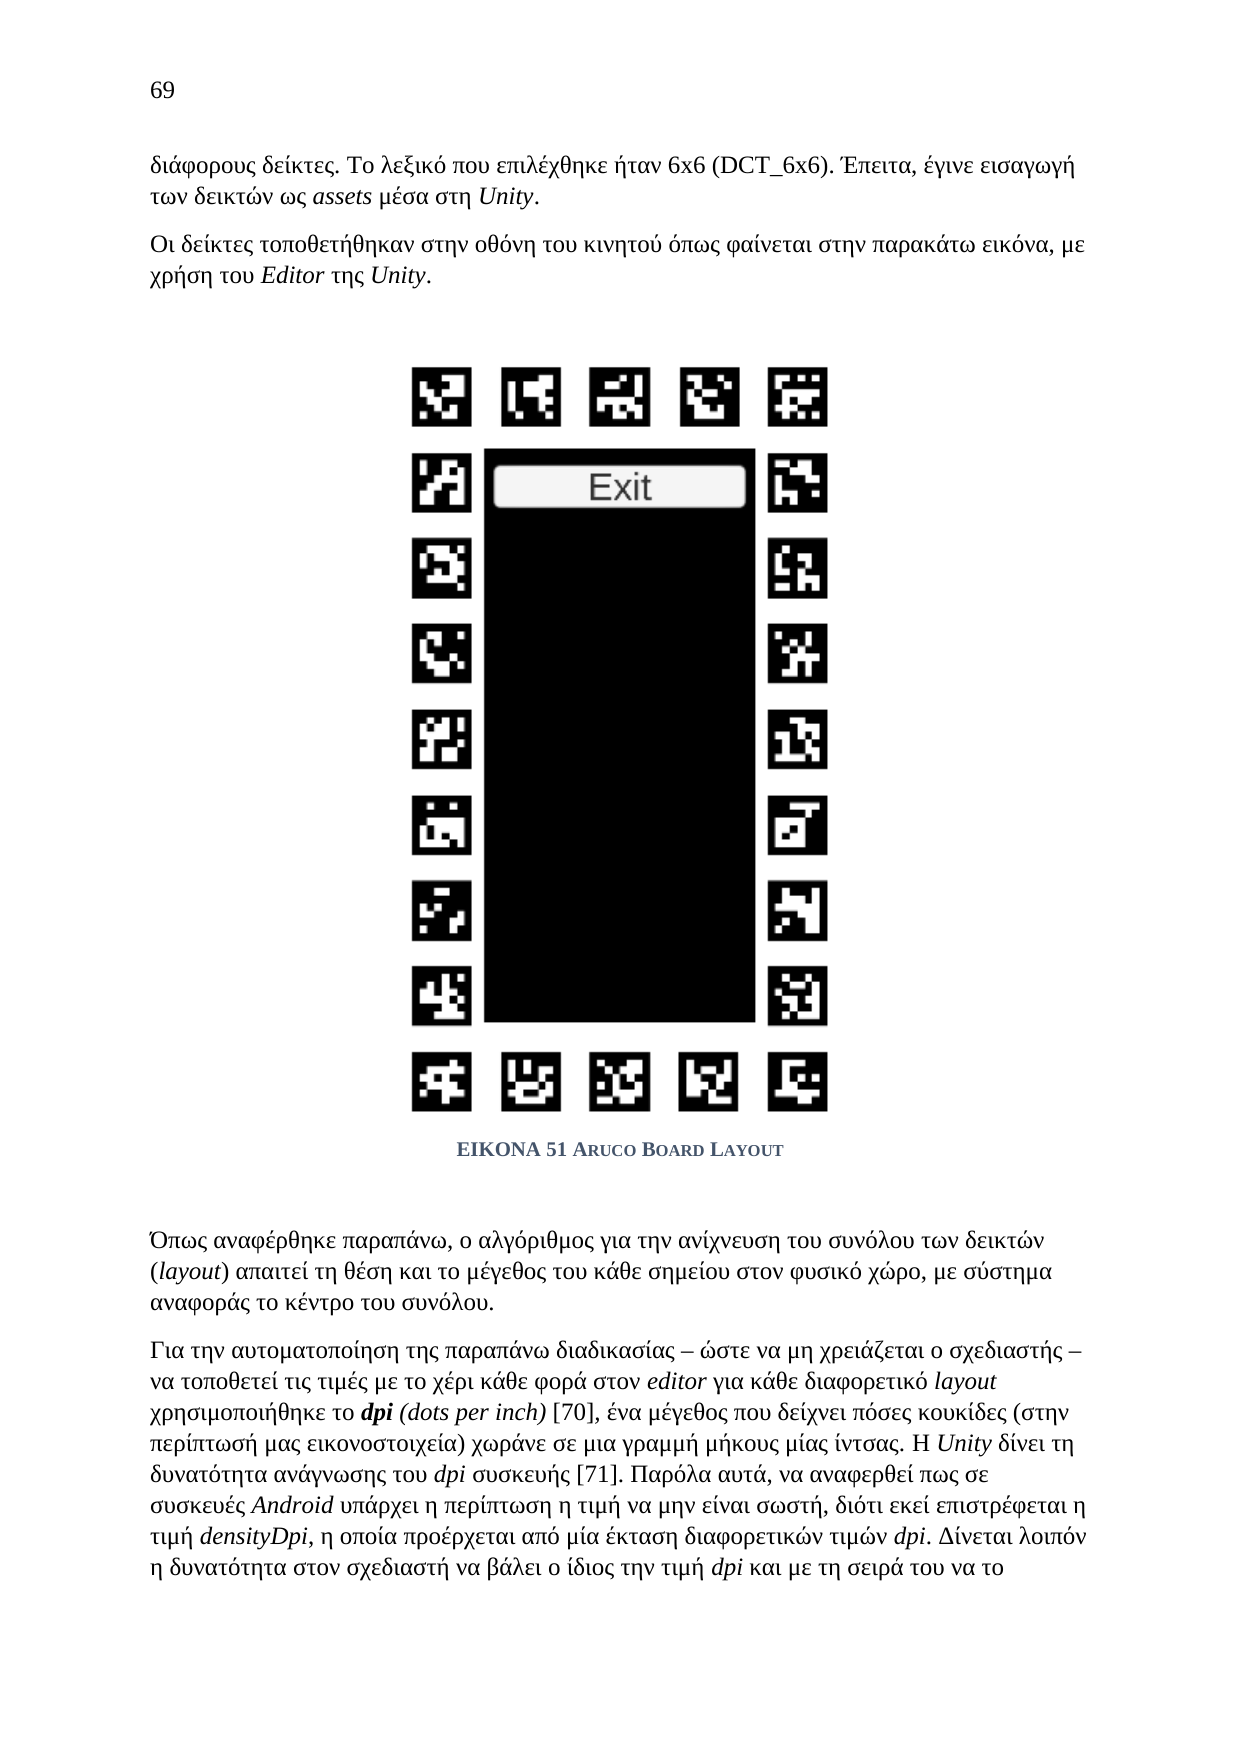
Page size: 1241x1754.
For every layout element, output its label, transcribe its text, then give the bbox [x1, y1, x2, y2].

text Οι δείκτες τοποθετήθηκαν στην οθόνη του κινητού όπως φαίνεται στην παρακάτω εικόνα, με χρήση του Editor της Unity. [150, 229, 1090, 288]
text Όπως αναφέρθηκε παραπάνω, ο αλγόριθμος για την ανίχνευση του συνόλου των δεικτών (layout) απαιτεί τη θέση και το μέγεθος του κάθε σημείου στον φυσικό χώρο, με σύστημα αναφοράς το κέντρο του συνόλου. [150, 1225, 1090, 1316]
text ΕΙΚΟΝΑ 51 Aruco Board Layout [150, 1137, 1090, 1161]
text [150, 150, 1090, 210]
picture [406, 355, 834, 1118]
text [150, 1335, 1090, 1581]
